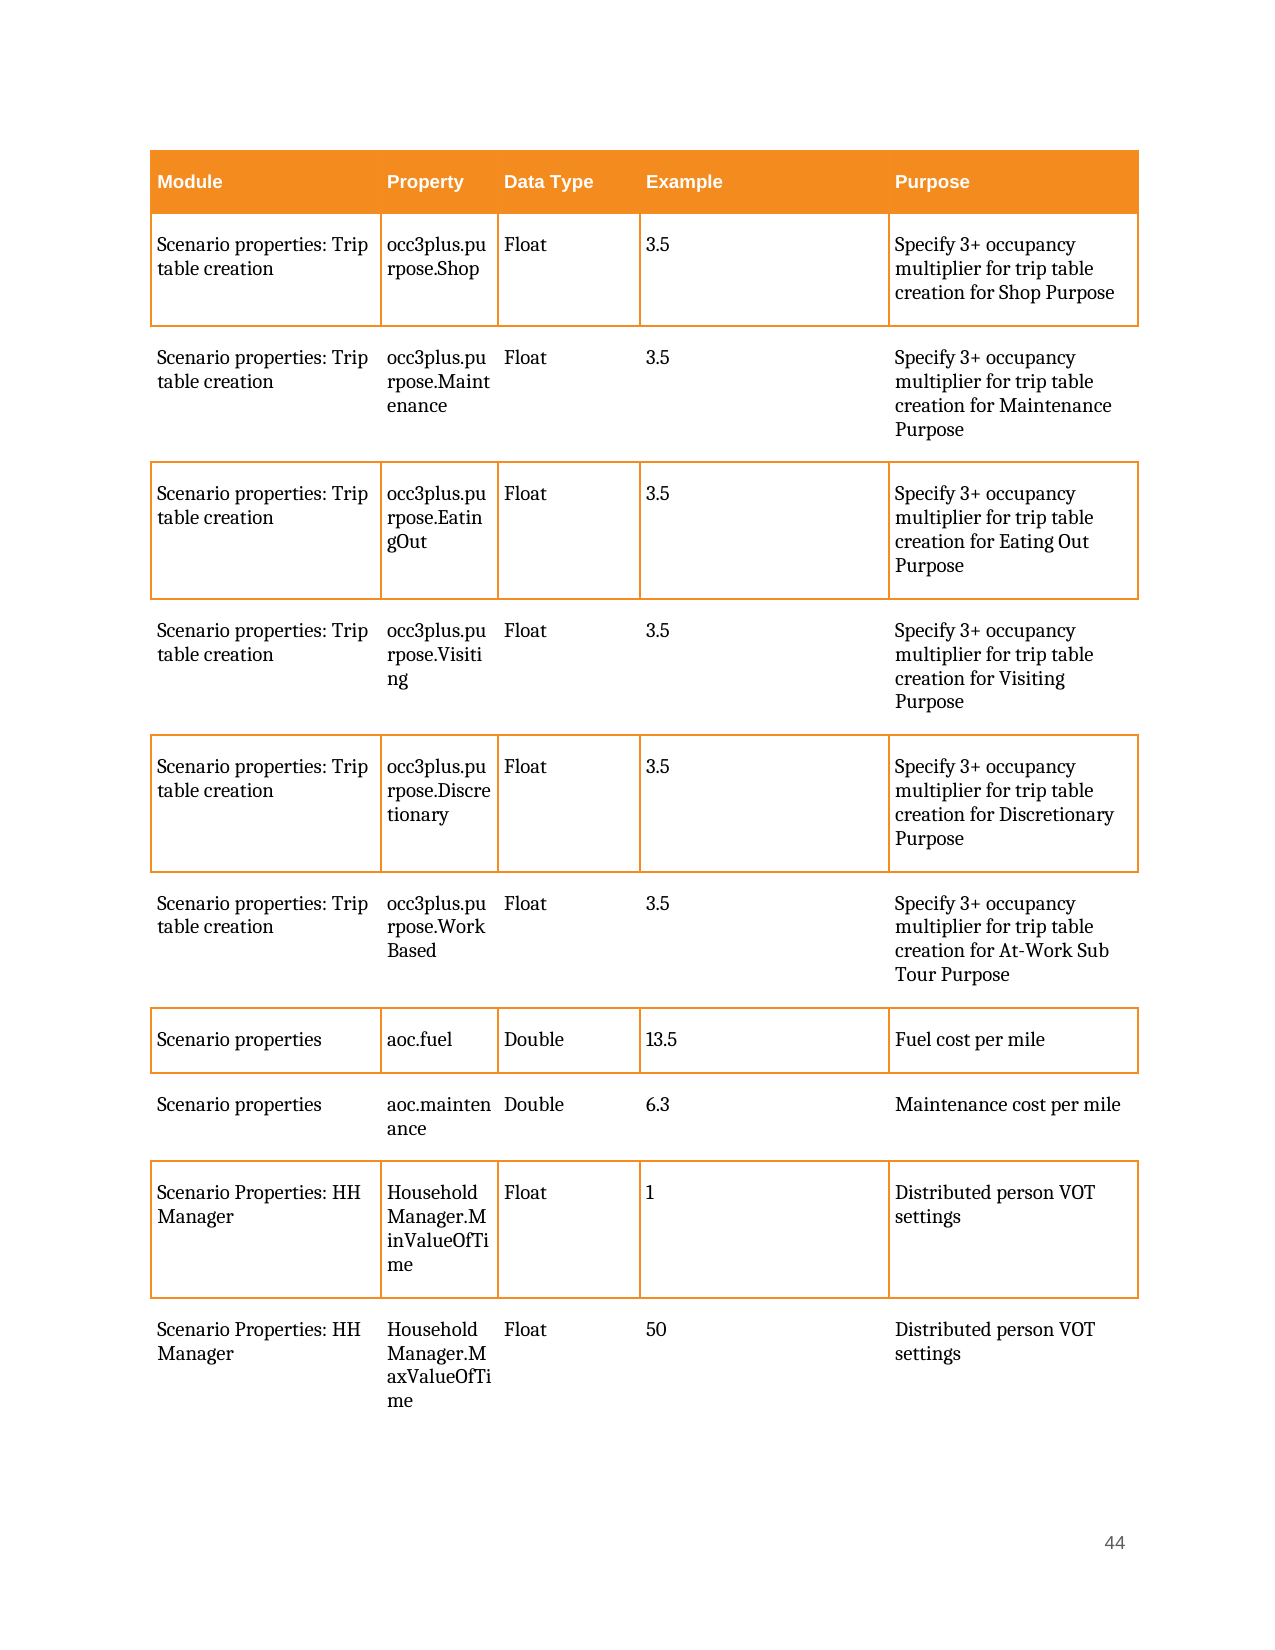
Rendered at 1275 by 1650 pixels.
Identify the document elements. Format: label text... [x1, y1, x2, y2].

table_cell 6.3 [640, 1074, 889, 1160]
table_cell Specify 3+ occupancy multiplier for trip table creation for Discretionary Purpose [890, 736, 1137, 871]
table_cell Float [498, 873, 640, 1007]
table_cell Distributed person VOT settings [889, 1299, 1138, 1433]
table_cell Float [499, 736, 639, 871]
table_cell Scenario properties: Trip table creation [151, 327, 381, 461]
table_cell aoc.maintenance [381, 1074, 498, 1160]
table_cell occ3plus.purpose.Discretionary [382, 736, 497, 871]
table_cell Float [499, 463, 639, 598]
table_cell 3.5 [641, 736, 888, 871]
table_cell occ3plus.purpose.EatingOut [382, 463, 497, 598]
table_cell 3.5 [640, 600, 889, 734]
table_cell 3.5 [641, 214, 888, 325]
table_header Data Type [499, 152, 639, 212]
table_cell HouseholdManager.MinValueOfTime [382, 1162, 497, 1297]
table_cell Scenario properties: Trip table creation [151, 600, 381, 734]
table_cell 3.5 [640, 873, 889, 1007]
table_cell 13.5 [641, 1009, 888, 1072]
table_cell Scenario properties: Trip table creation [151, 873, 381, 1007]
table_cell Float [498, 327, 640, 461]
table_cell Fuel cost per mile [890, 1009, 1137, 1072]
table_cell Double [499, 1009, 639, 1072]
table_cell Specify 3+ occupancy multiplier for trip table creation for Maintenance Purpose [889, 327, 1138, 461]
table_cell occ3plus.purpose.Maintenance [381, 327, 498, 461]
table_cell Maintenance cost per mile [889, 1074, 1138, 1160]
table_cell Float [499, 1162, 639, 1297]
table_cell HouseholdManager.MaxValueOfTime [381, 1299, 498, 1433]
table_cell 3.5 [641, 463, 888, 598]
table_cell Specify 3+ occupancy multiplier for trip table creation for Visiting Purpose [889, 600, 1138, 734]
table_header Module [152, 152, 380, 212]
table_cell Double [498, 1074, 640, 1160]
table_header Purpose [890, 152, 1137, 212]
table_header Example [641, 152, 888, 212]
table_cell occ3plus.purpose.Visiting [381, 600, 498, 734]
table_cell 3.5 [640, 327, 889, 461]
table_cell Float [498, 600, 640, 734]
table_cell Float [499, 214, 639, 325]
table_cell Specify 3+ occupancy multiplier for trip table creation for Shop Purpose [890, 214, 1137, 325]
table_cell aoc.fuel [382, 1009, 497, 1072]
table_cell Scenario properties [152, 1009, 380, 1072]
table_header Property [382, 152, 497, 212]
table_cell Scenario Properties: HH Manager [151, 1299, 381, 1433]
table_cell Specify 3+ occupancy multiplier for trip table creation for Eating Out Purpose [890, 463, 1137, 598]
table_cell Float [498, 1299, 640, 1433]
table_cell 50 [640, 1299, 889, 1433]
table_cell Specify 3+ occupancy multiplier for trip table creation for At-Work Sub Tour Purpose [889, 873, 1138, 1007]
table_cell Distributed person VOT settings [890, 1162, 1137, 1297]
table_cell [152, 214, 380, 325]
table_cell 1 [641, 1162, 888, 1297]
table_cell Scenario properties: Trip table creation [152, 463, 380, 598]
table_cell occ3plus.purpose.Shop [382, 214, 497, 325]
table_cell Scenario Properties: HH Manager [152, 1162, 380, 1297]
table_cell Scenario properties [151, 1074, 381, 1160]
table_cell Scenario properties: Trip table creation [152, 736, 380, 871]
table_cell occ3plus.purpose.WorkBased [381, 873, 498, 1007]
